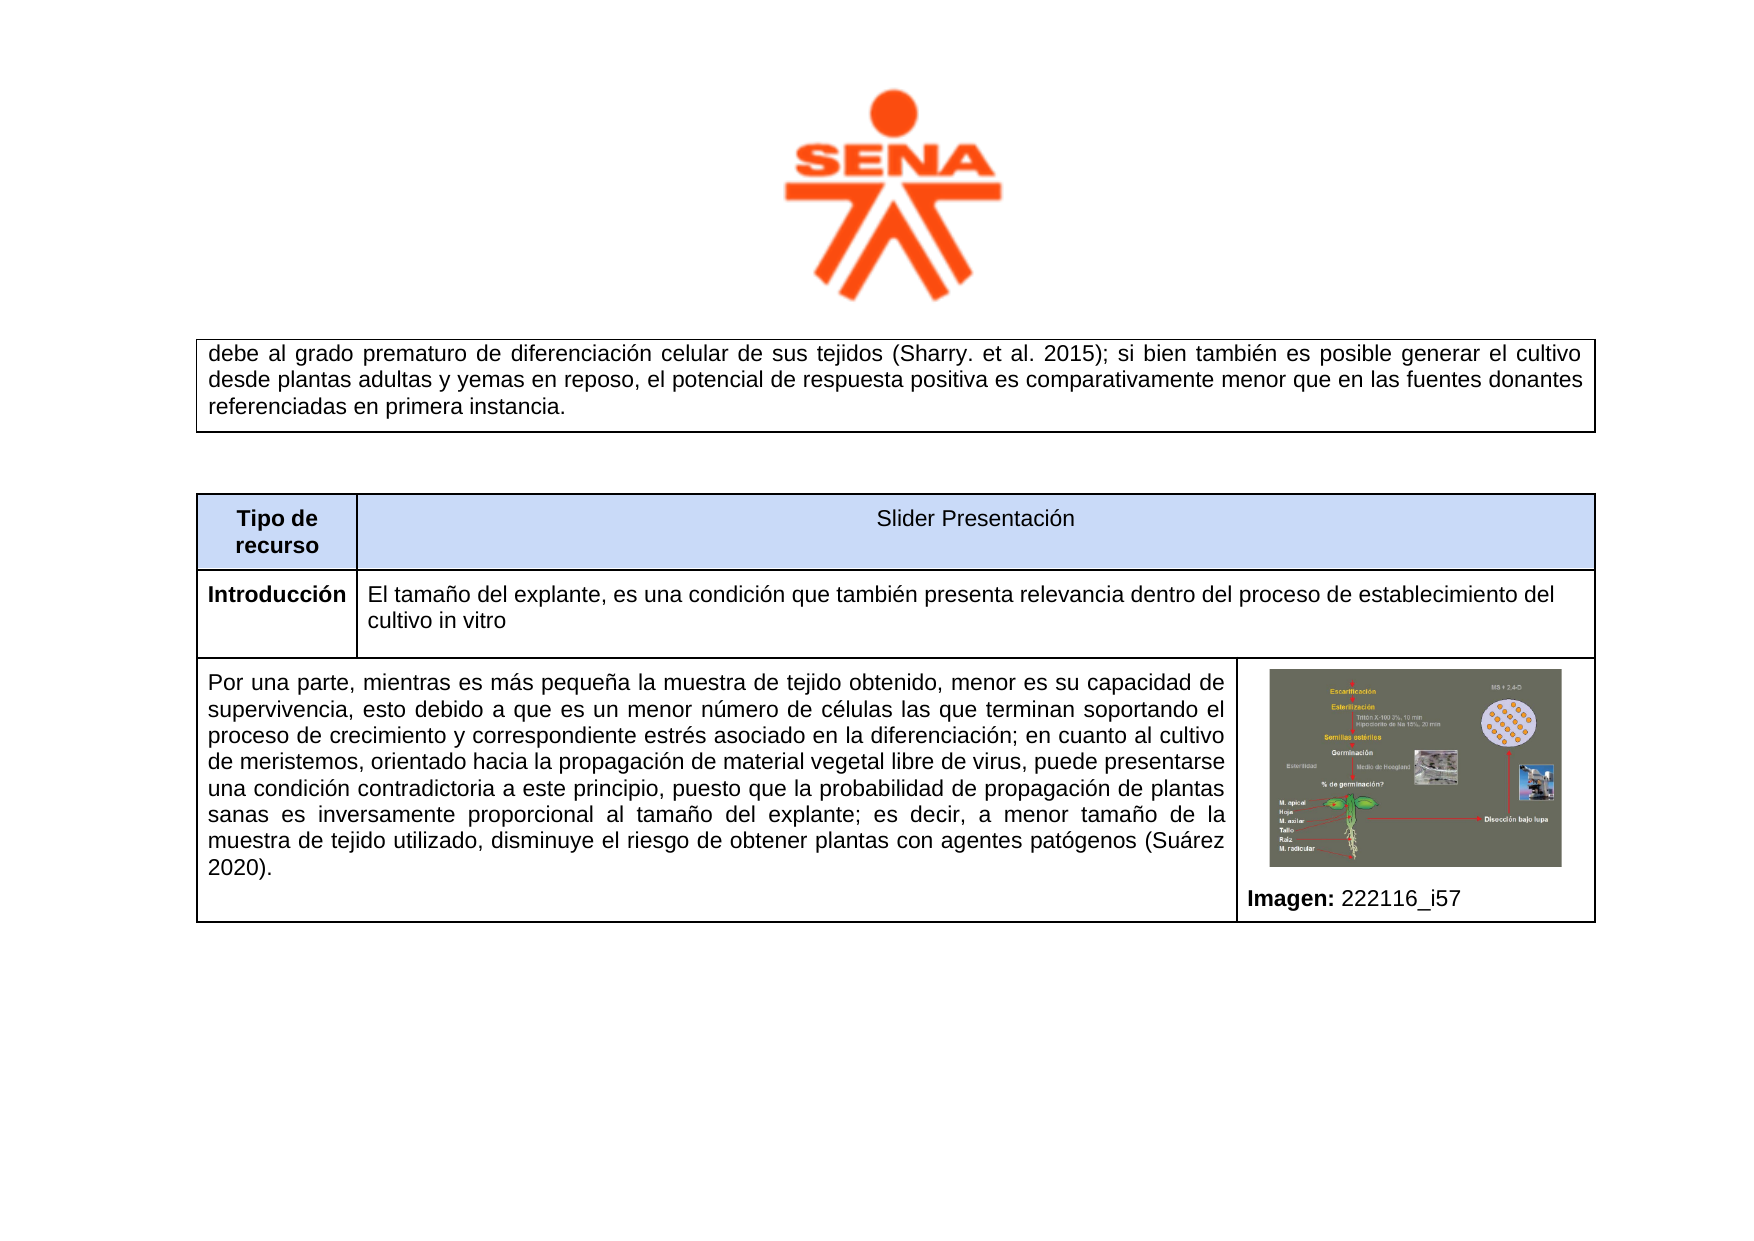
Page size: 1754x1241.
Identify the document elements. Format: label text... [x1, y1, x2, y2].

table_cell El tamaño del explante, es una condición que también presenta relevancia dentro del proceso de establecimiento del cultivo in vitro [358, 571, 1594, 657]
picture [766, 75, 1018, 313]
table_header Slider Presentación [358, 495, 1594, 568]
table_cell Imagen: 222116_i57 [1238, 659, 1594, 921]
picture [1269, 669, 1562, 867]
table_cell Introducción [198, 571, 356, 657]
table_header Tipo de recurso [198, 495, 356, 568]
table_cell Por una parte, mientras es más pequeña la muestra de tejido obtenido, menor es su capacidad de supervivencia, esto debido a que es un menor número de células las que terminan soportando el proceso de crecimiento y correspondiente estrés asociado en la diferenciación; en cuanto al cultivo de meristemos, orientado hacia la propagación de material vegetal libre de virus, puede presentarse una condición contradictoria a este principio, puesto que la probabilidad de propagación de plantas sanas es inversamente proporcional al tamaño del explante; es decir, a menor tamaño de la muestra de tejido utilizado, disminuye el riesgo de obtener plantas con agentes patógenos (Suárez 2020). [198, 659, 1236, 921]
